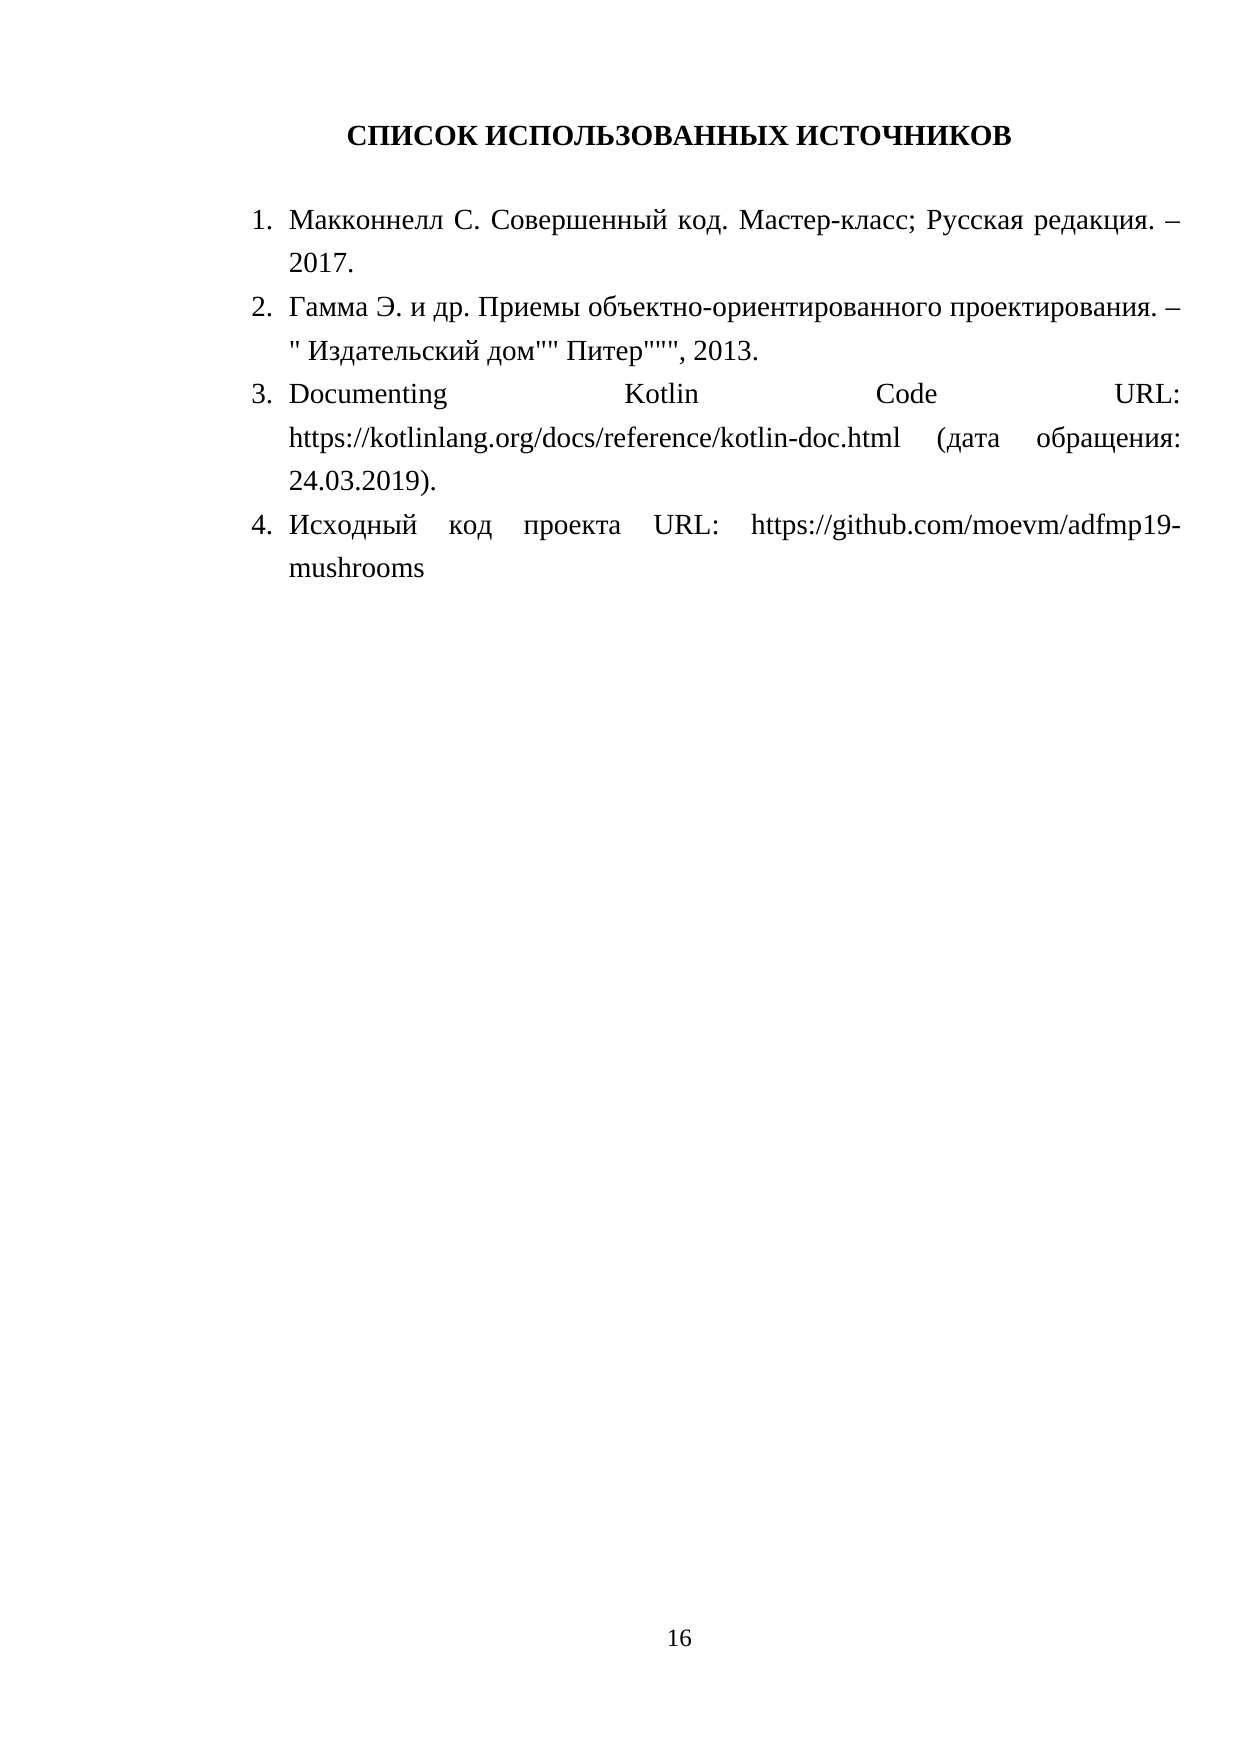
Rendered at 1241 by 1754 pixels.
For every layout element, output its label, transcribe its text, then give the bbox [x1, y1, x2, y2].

list Documenting Kotlin Code URL: https://kotlinlang.org/docs/reference/kotlin-doc.html (дата обращения: 24.03.2019). [251, 376, 1181, 497]
list Исходный код проекта URL: https://github.com/moevm/adfmp19-mushrooms [251, 507, 1181, 584]
title Список использованных источников [177, 118, 1181, 152]
list Макконнелл С. Совершенный код. Мастер-класс; Русская редакция. – 2017. [251, 202, 1181, 279]
list Гамма Э. и др. Приемы объектно-ориентированного проектирования. – " Издательский дом"" Питер""", 2013. [251, 289, 1181, 366]
